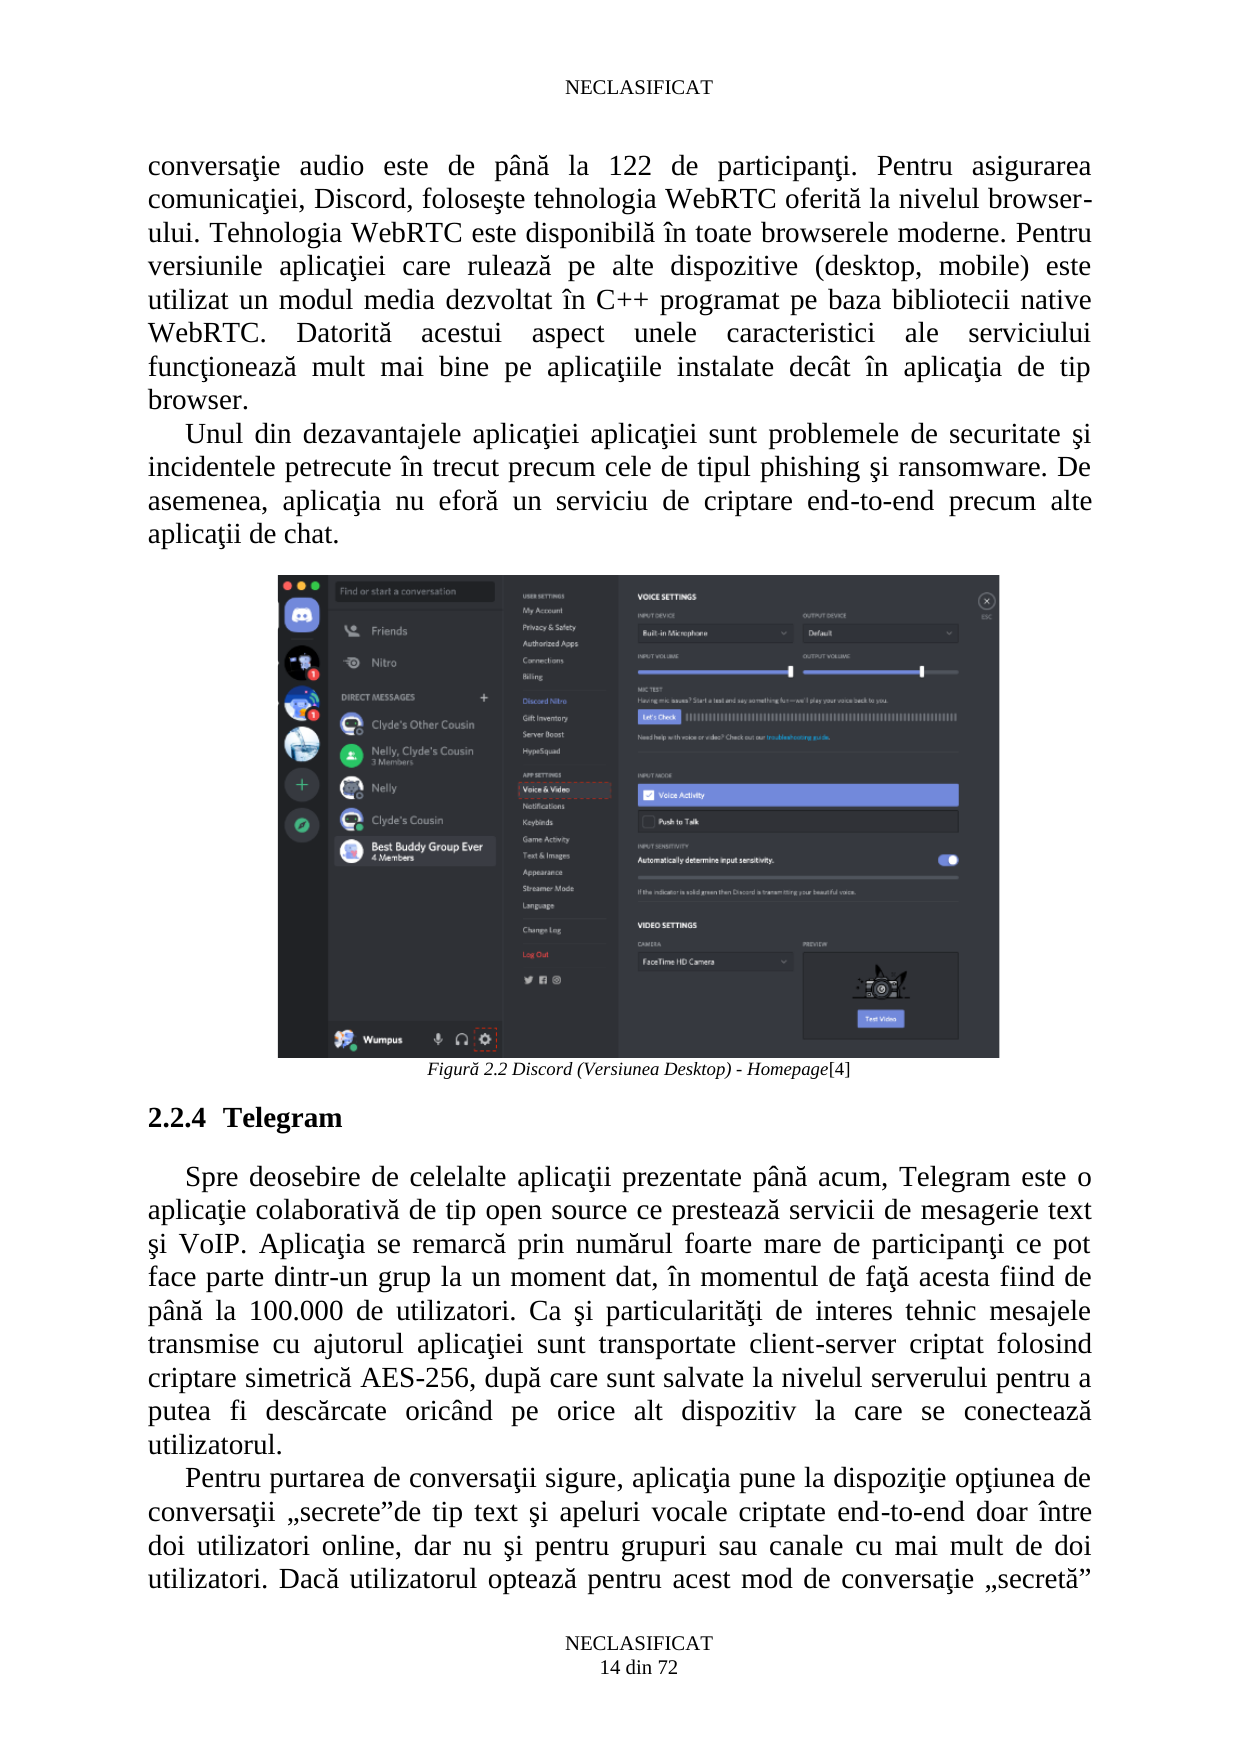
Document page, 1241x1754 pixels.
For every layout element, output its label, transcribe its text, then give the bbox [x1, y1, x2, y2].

text Spre deosebire de celelalte aplicaţii prezentate până acum, Telegram este o aplicaţie colaborativă de tip open source ce prestează servicii de mesagerie text şi VoIP. Aplicaţia se remarcă prin numărul foarte mare de participanţi ce pot face parte dintr-un grup la un moment dat, în momentul de faţă acesta fiind de până la 100.000 de utilizatori. Ca şi particularităţi de interes tehnic mesajele transmise cu ajutorul aplicaţiei sunt transportate client-server criptat folosind criptare simetrică AES-256, după care sunt salvate la nivelul serverului pentru a putea fi descărcate oricând pe orice alt dispozitiv la care se conectează utilizatorul. [148, 1159, 1092, 1461]
text Figură 2.2 Discord (Versiunea Desktop) - Homepage [148, 1058, 1092, 1079]
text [148, 1461, 1092, 1595]
text Unul din dezavantajele aplicaţiei aplicaţiei sunt problemele de securitate şi incidentele petrecute în trecut precum cele de tipul phishing şi ransomware. De asemenea, aplicaţia nu eforă un serviciu de criptare end-to-end precum alte aplicaţii de chat. [148, 416, 1092, 550]
picture [277, 575, 1000, 1058]
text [148, 148, 1092, 416]
subtitle Telegram [148, 1100, 1092, 1134]
